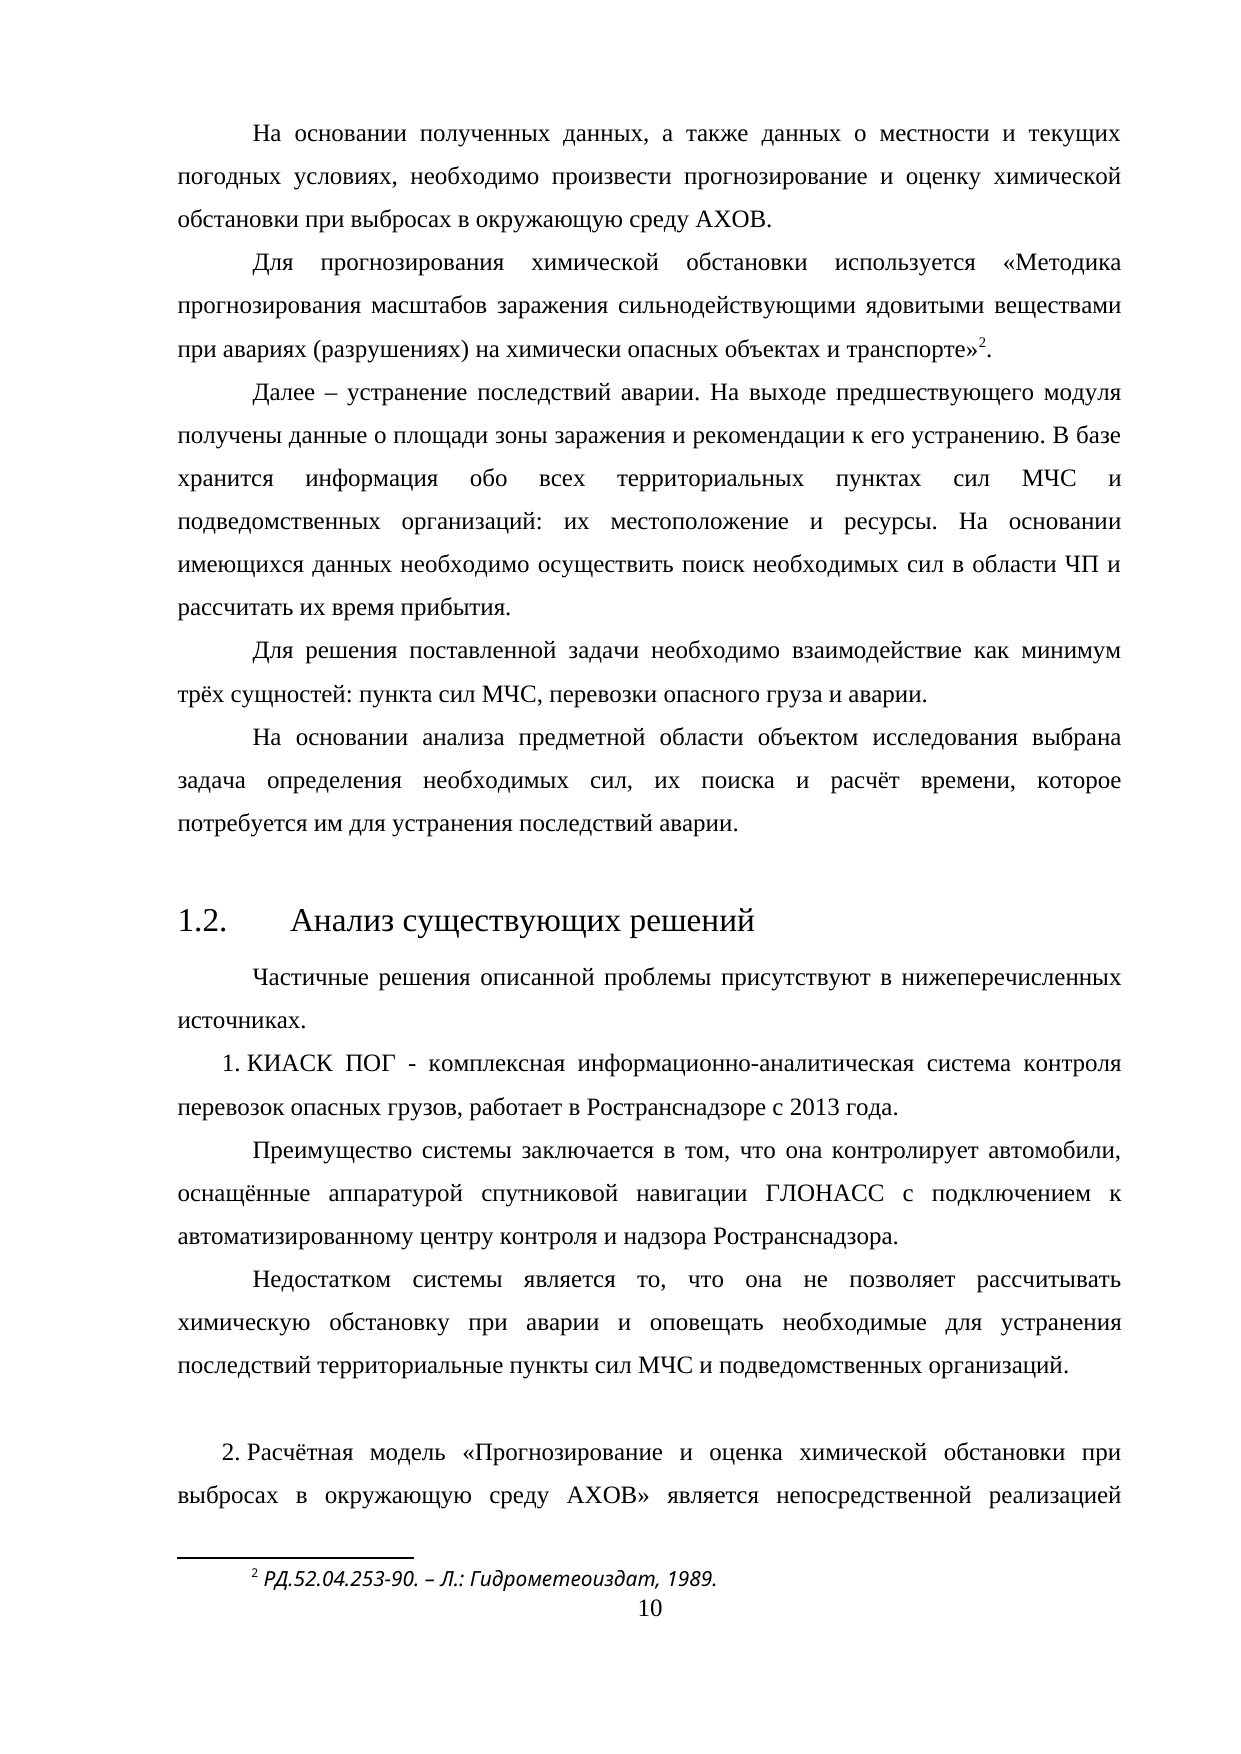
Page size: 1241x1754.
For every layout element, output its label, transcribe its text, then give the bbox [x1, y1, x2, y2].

text Для прогнозирования химической обстановки используется «Методика прогнозирования масштабов заражения сильнодействующими ядовитыми веществами при авариях (разрушениях) на химически опасных объектах и транспорте». [177, 247, 1122, 362]
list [177, 1437, 1122, 1508]
text Для решения поставленной задачи необходимо взаимодействие как минимум трёх сущностей: пункта сил МЧС, перевозки опасного груза и аварии. [177, 636, 1122, 707]
text Далее – устранение последствий аварии. На выходе предшествующего модуля получены данные о площади зоны заражения и рекомендации к его устранению. В базе хранится информация обо всех территориальных пунктах сил МЧС и подведомственных организаций: их местоположение и ресурсы. На основании имеющихся данных необходимо осуществить поиск необходимых сил в области ЧП и рассчитать их время прибытия. [177, 377, 1122, 621]
text Частичные решения описанной проблемы присутствуют в нижеперечисленных источниках. [177, 962, 1122, 1034]
list КИАСК ПОГ - комплексная информационно-аналитическая система контроля перевозок опасных грузов, работает в Ространснадзоре с 2013 года. [177, 1048, 1122, 1120]
text Преимущество системы заключается в том, что она контролирует автомобили, оснащённые аппаратурой спутниковой навигации ГЛОНАСС с подключением к автоматизированному центру контроля и надзора Ространснадзора. [177, 1135, 1122, 1250]
subtitle Анализ существующих решений [177, 901, 1122, 939]
text На основании полученных данных, а также данных о местности и текущих погодных условиях, необходимо произвести прогнозирование и оценку химической обстановки при выбросах в окружающую среду АХОВ. [177, 118, 1122, 233]
text На основании анализа предметной области объектом исследования выбрана задача определения необходимых сил, их поиска и расчёт времени, которое потребуется им для устранения последствий аварии. [177, 722, 1122, 837]
text Недостатком системы является то, что она не позволяет рассчитывать химическую обстановку при аварии и оповещать необходимые для устранения последствий территориальные пункты сил МЧС и подведомственных организаций. [177, 1264, 1122, 1379]
